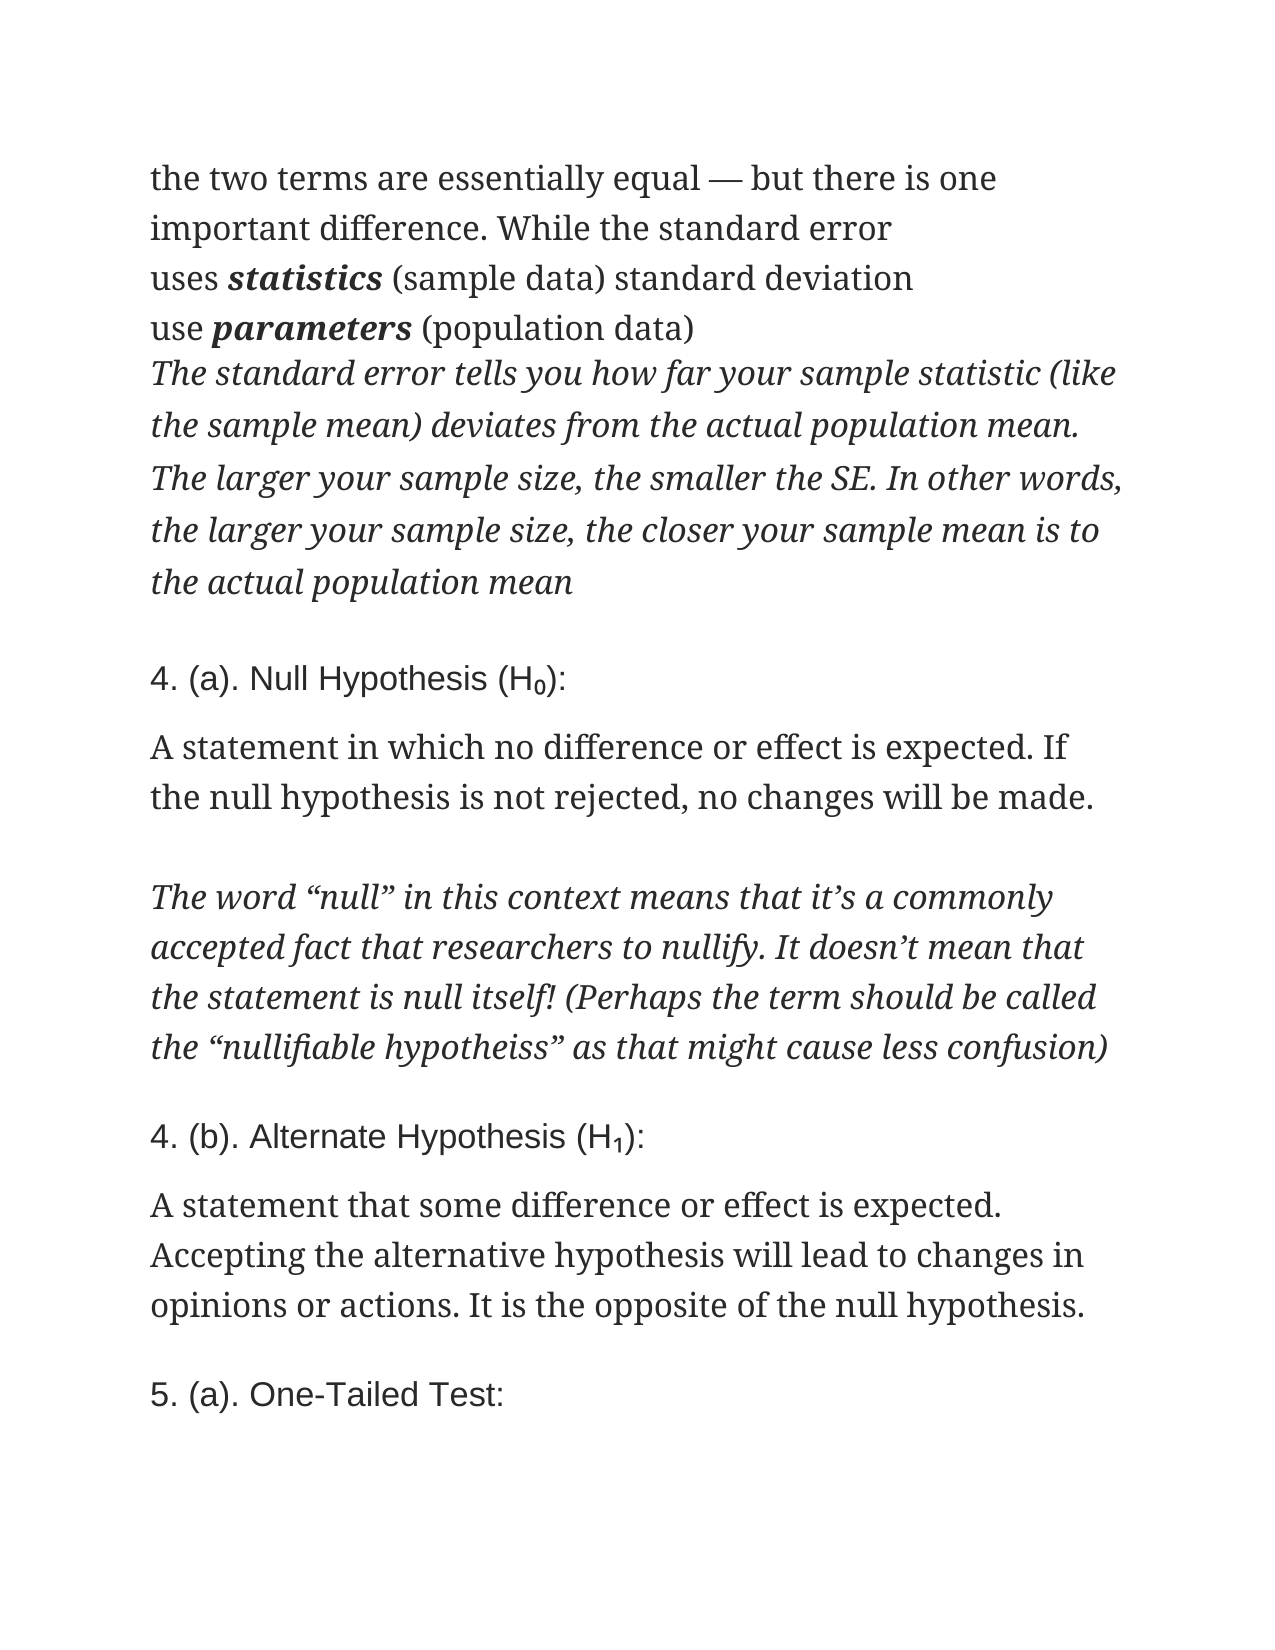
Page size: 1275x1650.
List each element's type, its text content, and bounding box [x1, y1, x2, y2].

subtitle 4. (a). Null Hypothesis (H₀): [150, 654, 1125, 698]
text 5. (a). One-Tailed Test: [150, 1370, 1125, 1414]
text The standard error tells you how far your sample statistic (like the sample mean) deviates from the actual population mean. The larger your sample size, the smaller the SE. In other words, the larger your sample size, the closer your sample mean is to the actual population mean [150, 350, 1125, 604]
text The word “null” in this context means that it’s a commonly accepted fact that researchers to nullify. It doesn’t mean that the statement is null itself! (Perhaps the term should be called the “nullifiable hypotheiss” as that might cause less confusion) [150, 869, 1125, 1069]
text A statement that some difference or effect is expected. Accepting the alternative hypothesis will lead to changes in opinions or actions. It is the opposite of the null hypothesis. [150, 1177, 1125, 1327]
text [150, 150, 1125, 350]
text A statement in which no difference or effect is expected. If the null hypothesis is not rejected, no changes will be made. [150, 719, 1125, 819]
subtitle 4. (b). Alternate Hypothesis (H₁): [150, 1112, 1125, 1156]
